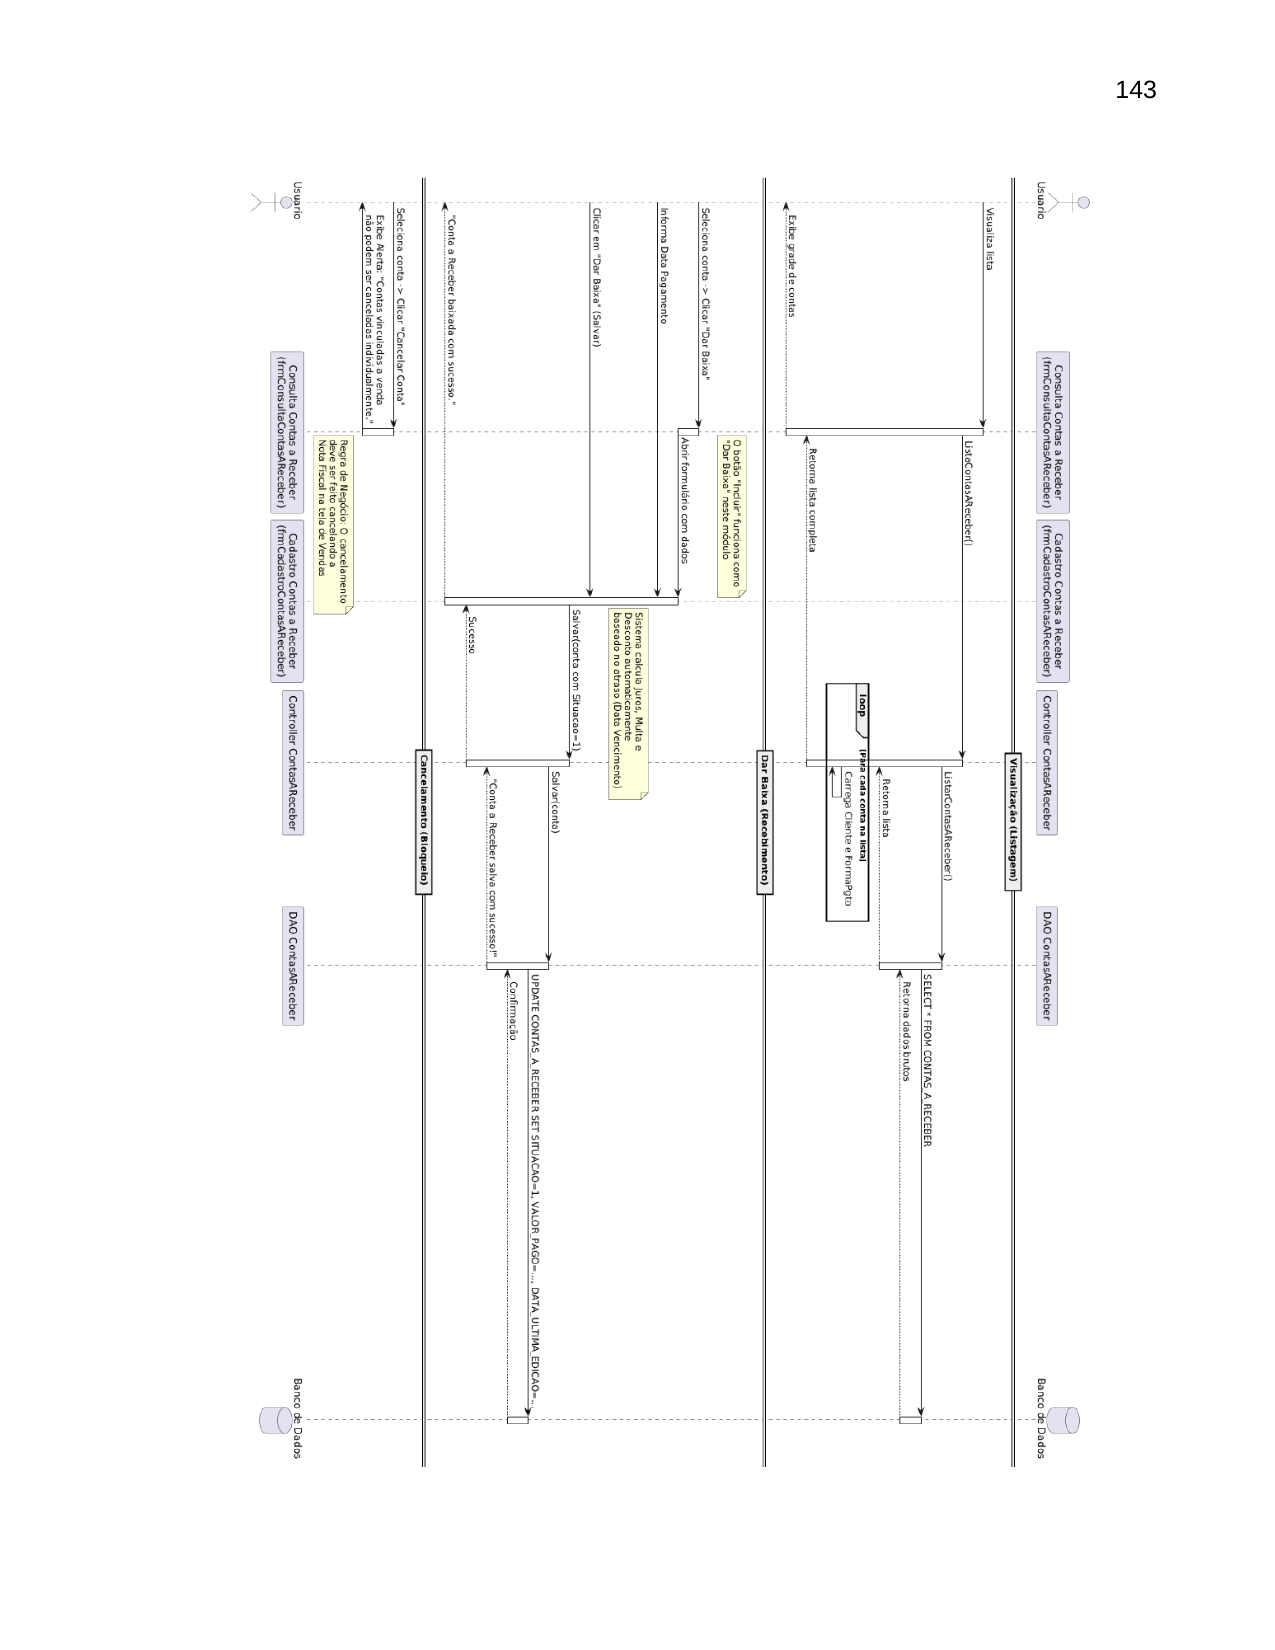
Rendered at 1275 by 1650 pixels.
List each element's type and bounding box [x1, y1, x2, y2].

picture [248, 179, 1093, 1469]
